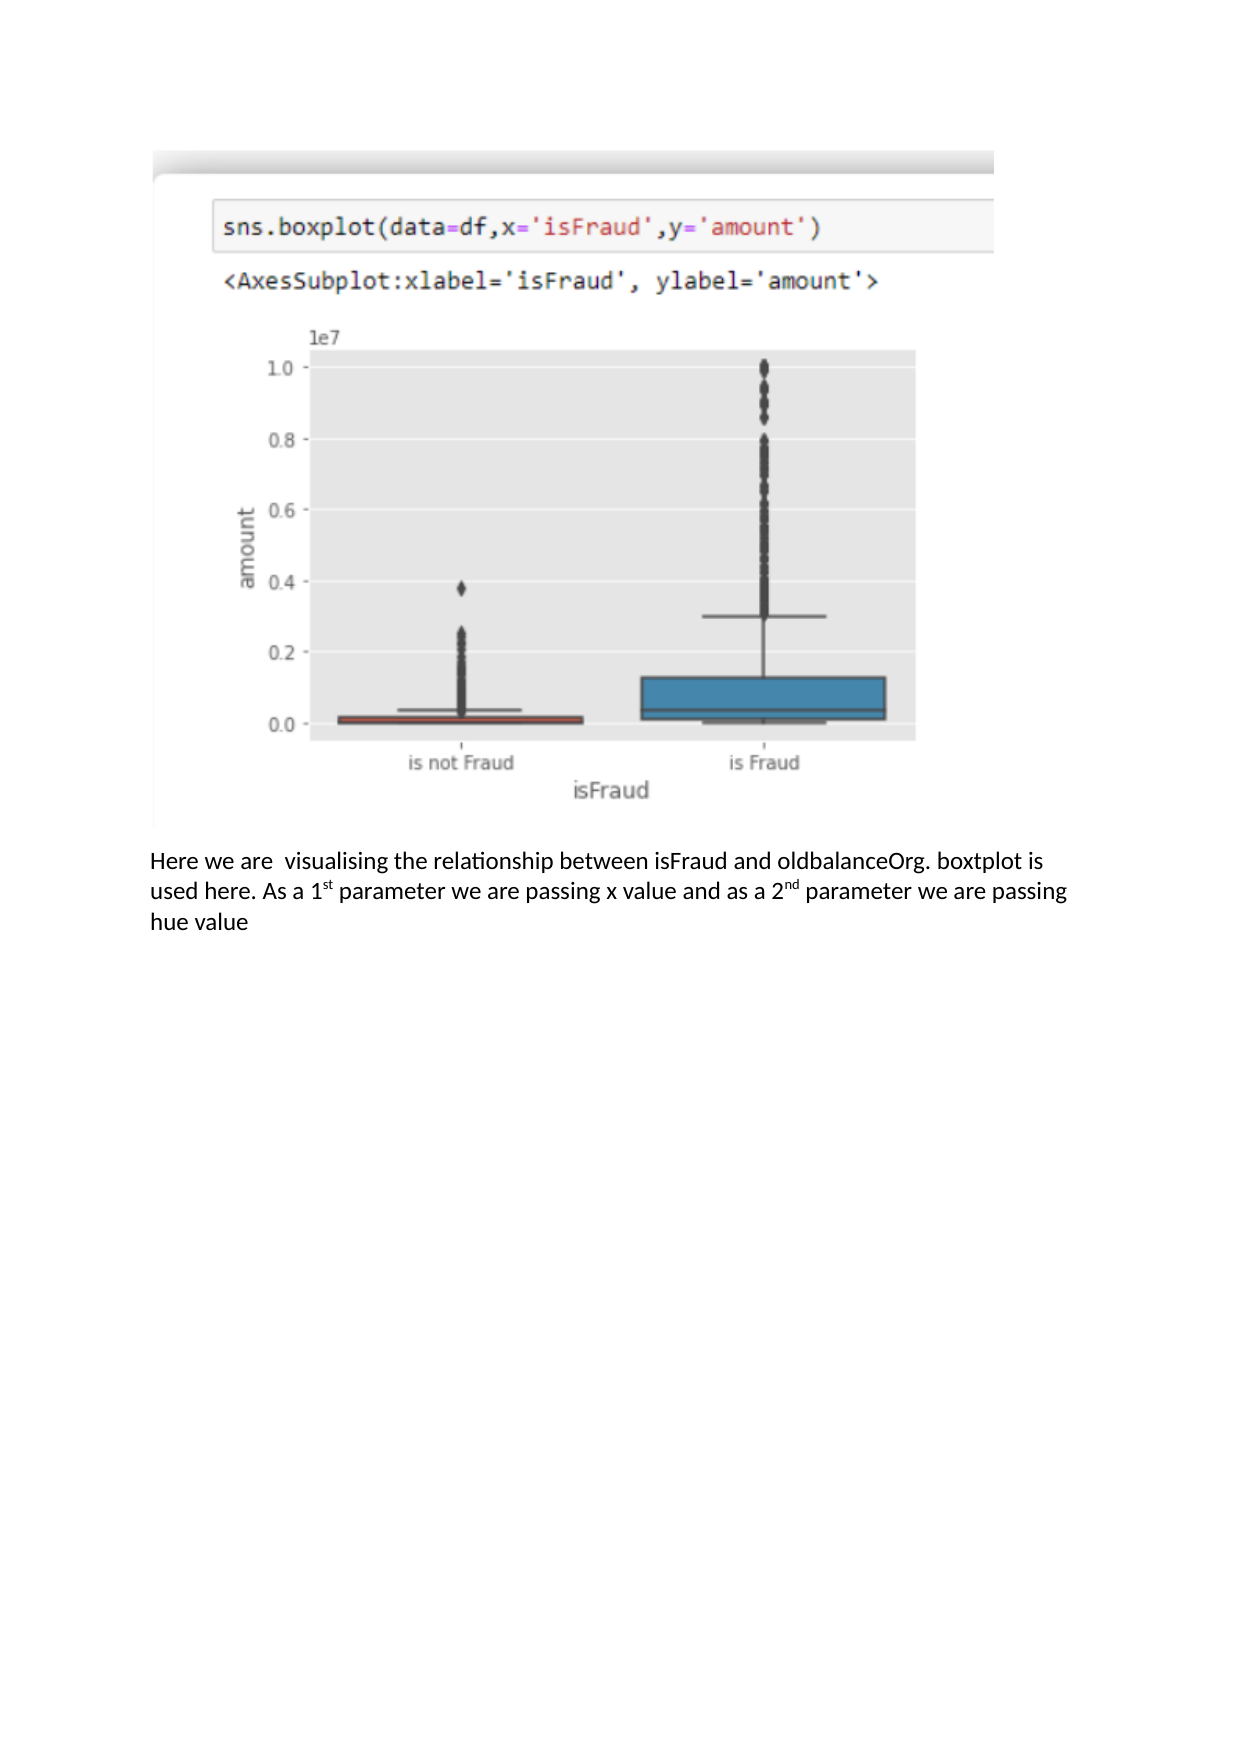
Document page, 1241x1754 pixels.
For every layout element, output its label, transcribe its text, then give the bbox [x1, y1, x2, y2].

picture [150, 150, 994, 829]
text Here we are visualising the relationship between isFraud and oldbalanceOrg. boxtplot is used here. As a 1st parameter we are passing x value and as a 2nd parameter we are passing hue value [150, 845, 1090, 936]
